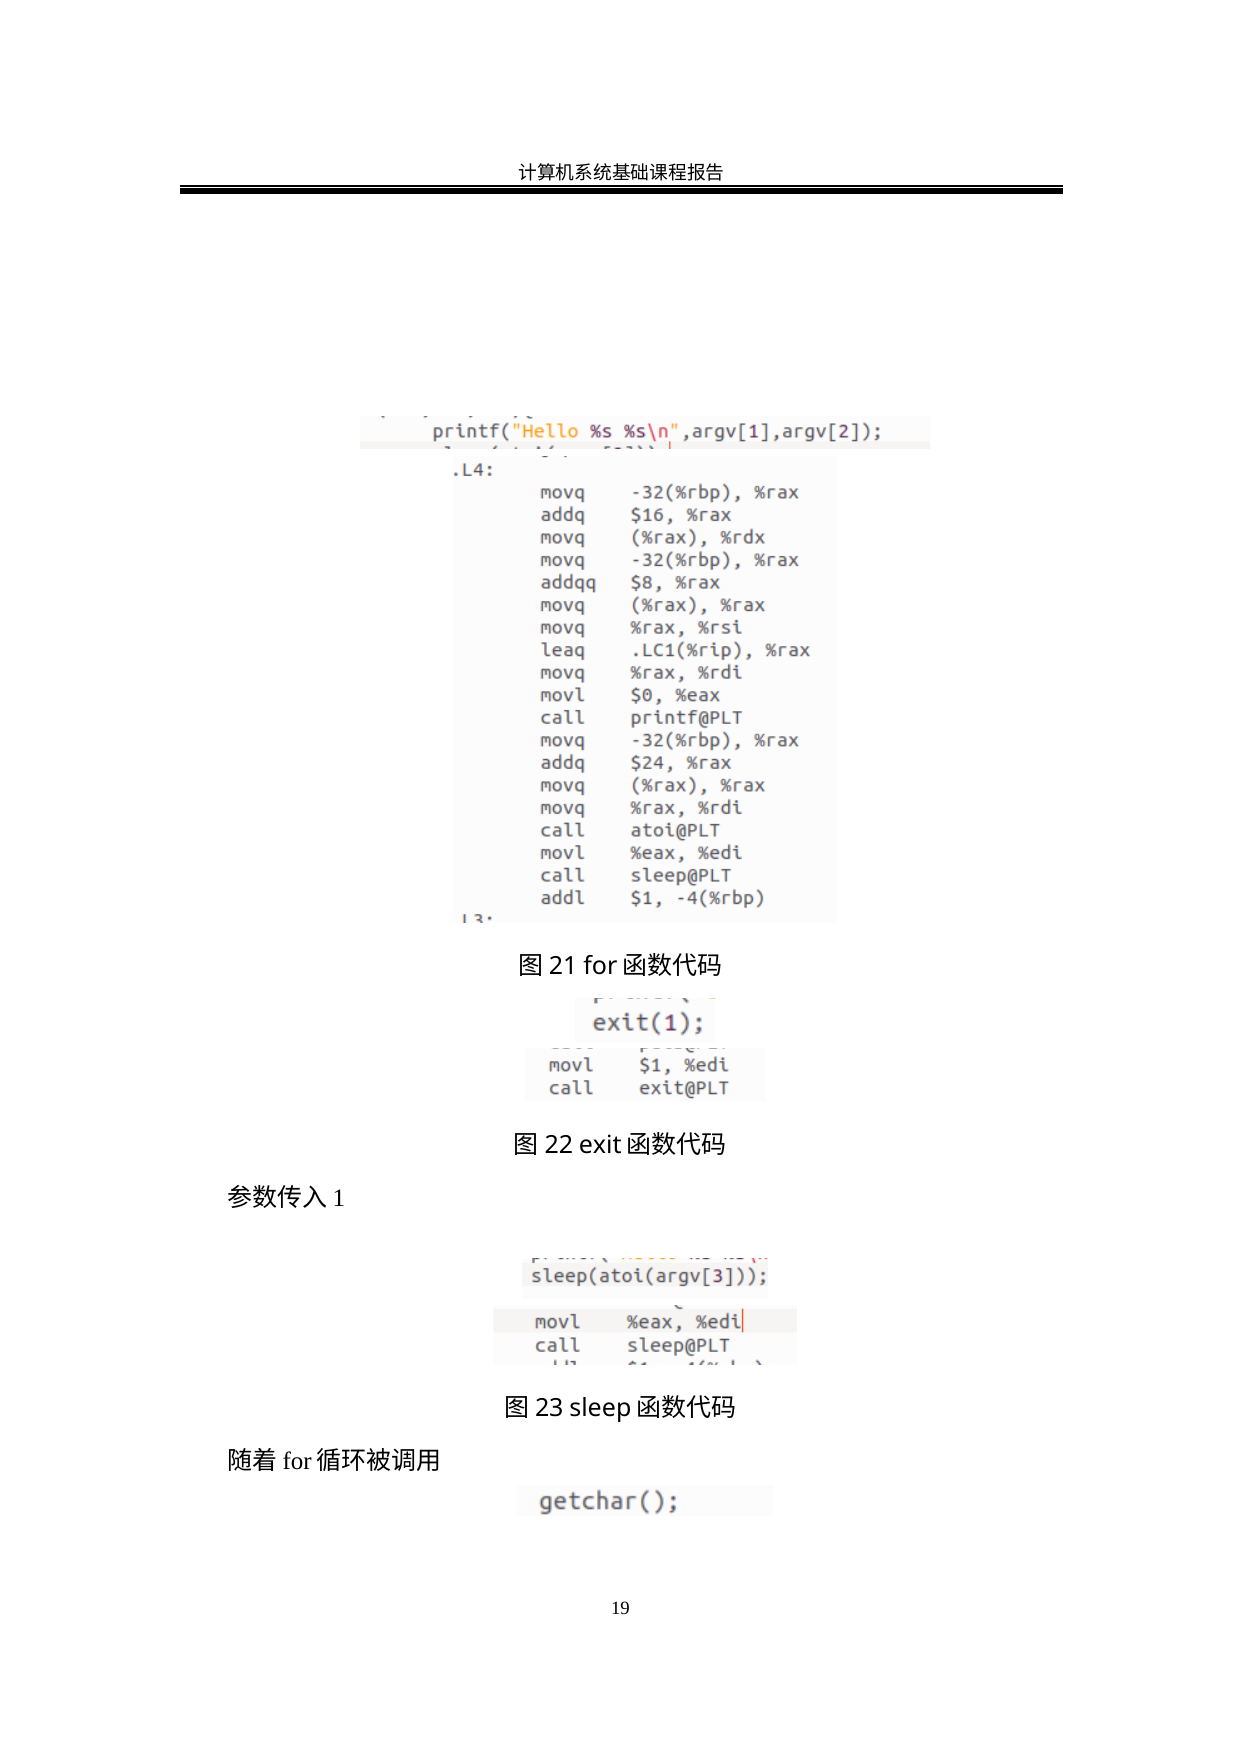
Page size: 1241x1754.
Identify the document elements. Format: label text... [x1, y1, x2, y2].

picture [493, 1305, 797, 1365]
picture [453, 456, 837, 923]
picture [574, 998, 716, 1042]
text 参数传入1 [177, 1177, 1063, 1214]
picture [360, 416, 931, 449]
picture [516, 1485, 774, 1516]
picture [524, 1048, 766, 1102]
text 图 23 sleep函数代码 [177, 1388, 1063, 1424]
text 图 22 exit函数代码 [177, 1124, 1063, 1161]
text 图 21 for函数代码 [177, 945, 1063, 982]
text 随着for循环被调用 [177, 1441, 1063, 1477]
picture [522, 1258, 769, 1299]
